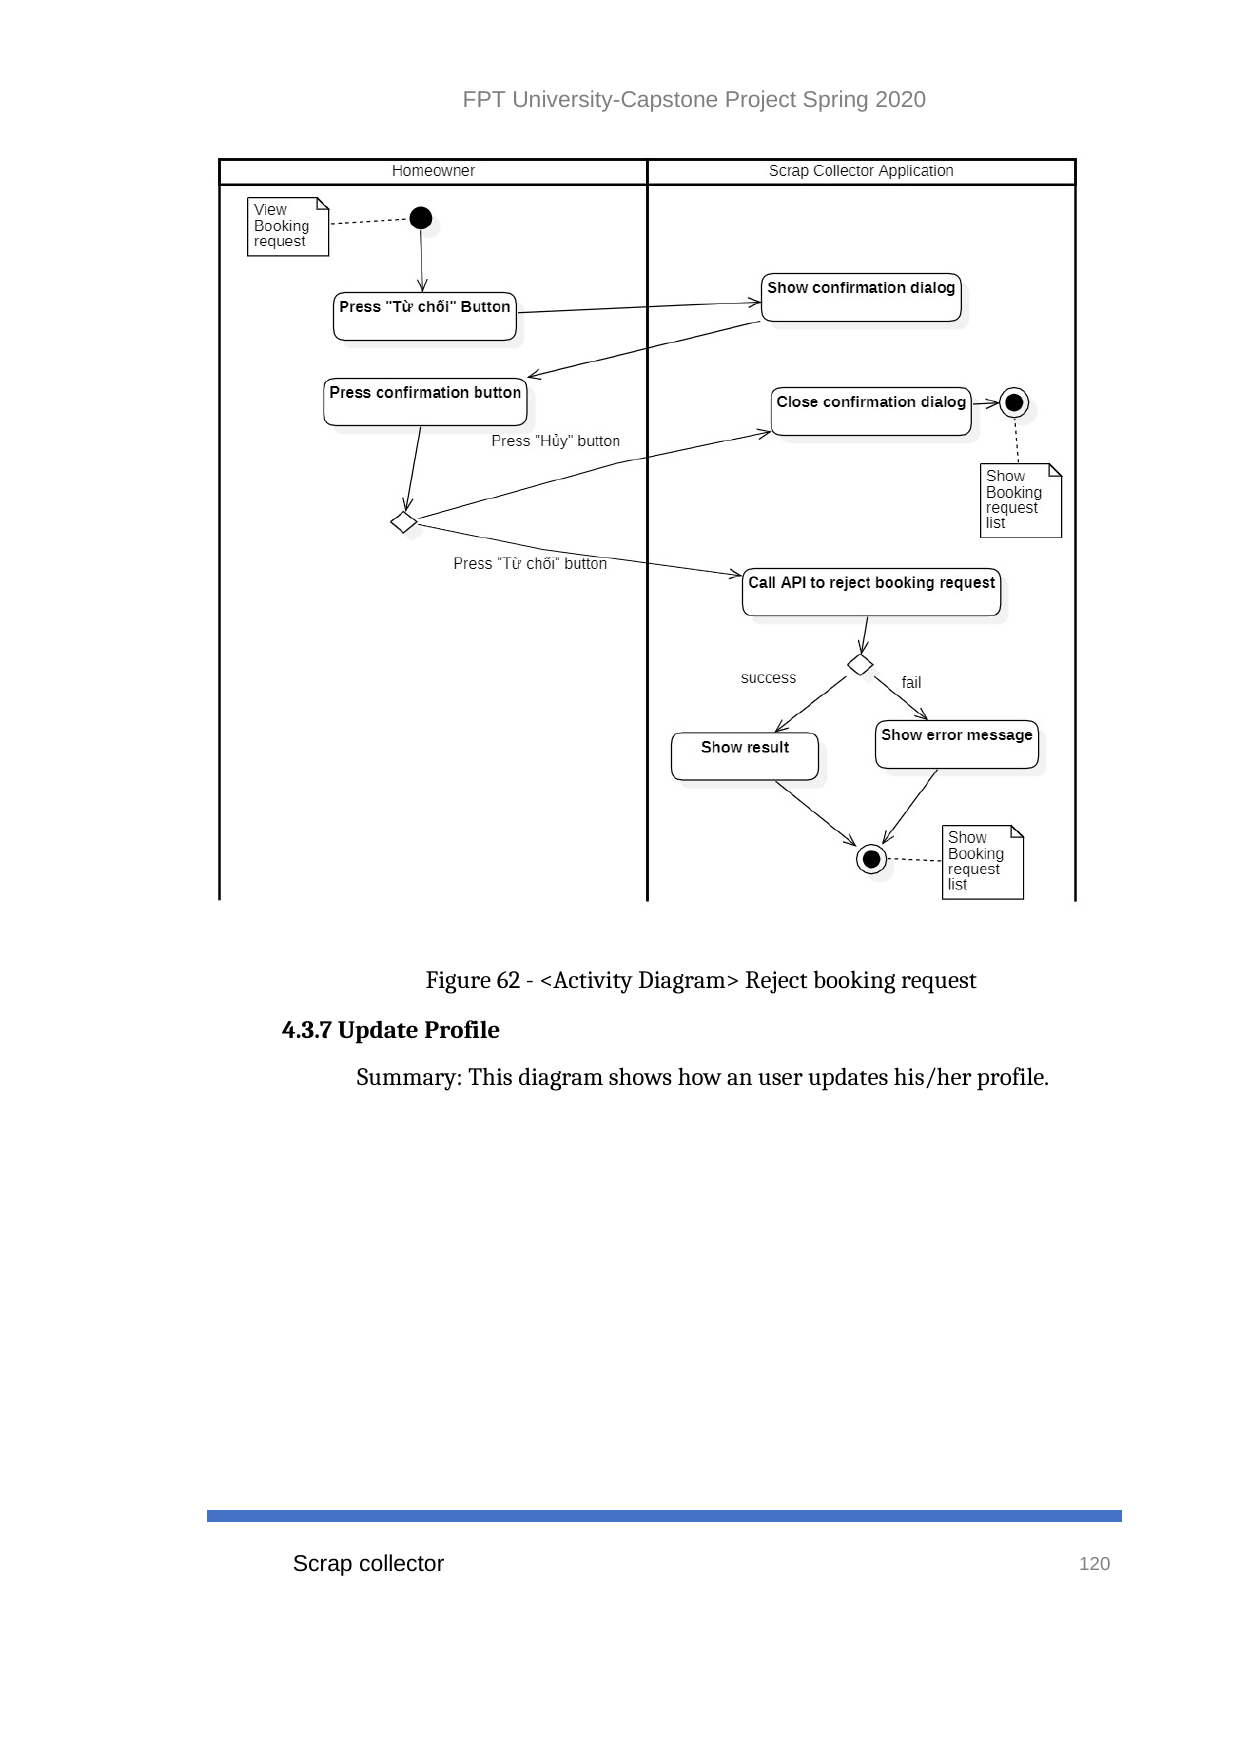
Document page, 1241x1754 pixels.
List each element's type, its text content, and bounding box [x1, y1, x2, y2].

picture [207, 147, 1122, 948]
text Figure - <Activity Diagram> Reject booking request [207, 966, 1122, 995]
subtitle 4.3.7 Update Profile [282, 1016, 1122, 1044]
text Summary: This diagram shows how an user updates his/her profile. [357, 1063, 1122, 1092]
